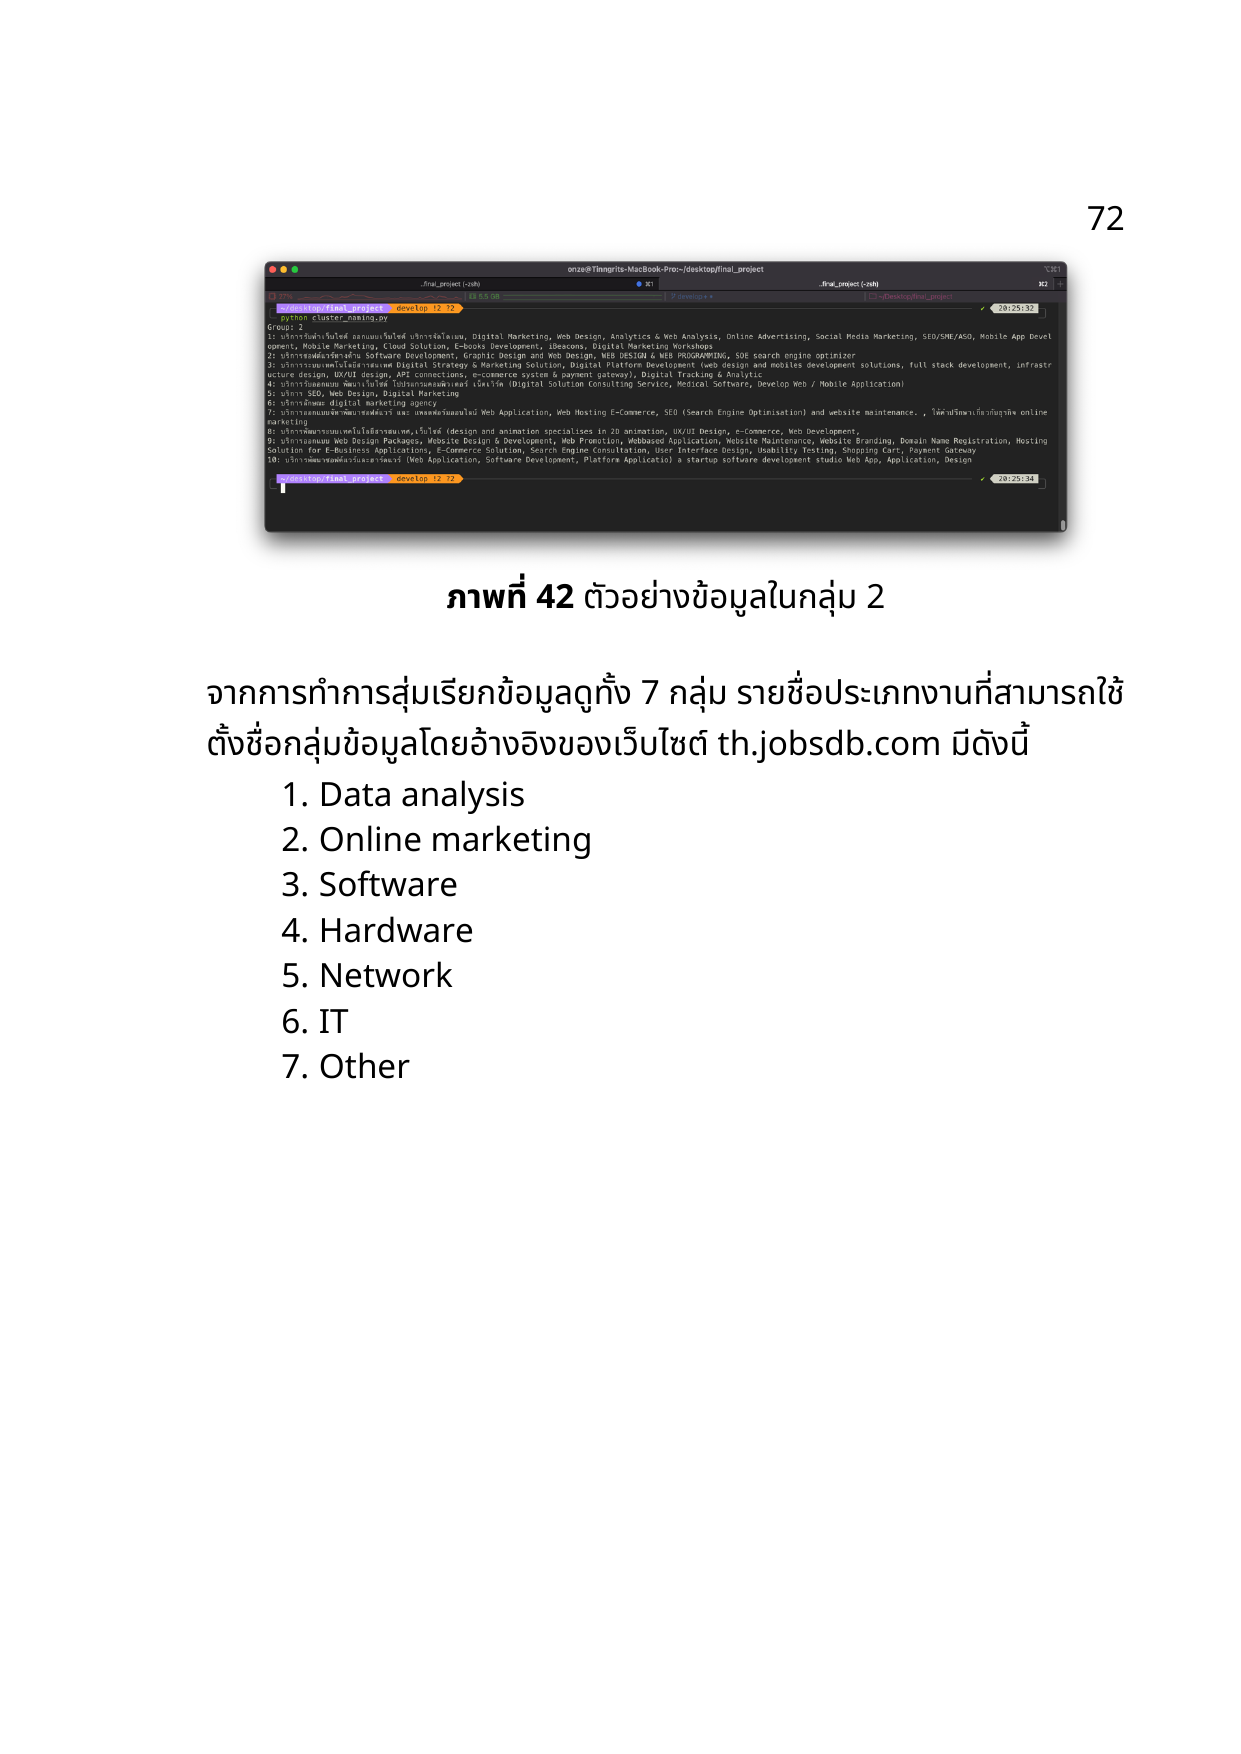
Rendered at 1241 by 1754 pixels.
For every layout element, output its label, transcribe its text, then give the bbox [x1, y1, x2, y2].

picture [233, 240, 1098, 573]
list Network [281, 952, 1125, 997]
list Online marketing [281, 816, 1125, 861]
list Software [281, 861, 1125, 907]
list Hardware [281, 907, 1125, 952]
list Data analysis [281, 770, 1125, 816]
text จากการทำการสุ่มเรียกข้อมูลดูทั้ง 7 กลุ่ม รายชื่อประเภทงานที่สามารถใช้ตั้งชื่อกลุ่มข้อมูลโดยอ้างอิงของเว็บไซต์ th.jobsdb.com มีดังนี้ [206, 669, 1125, 770]
list Other [281, 1043, 1125, 1088]
list IT [281, 997, 1125, 1043]
